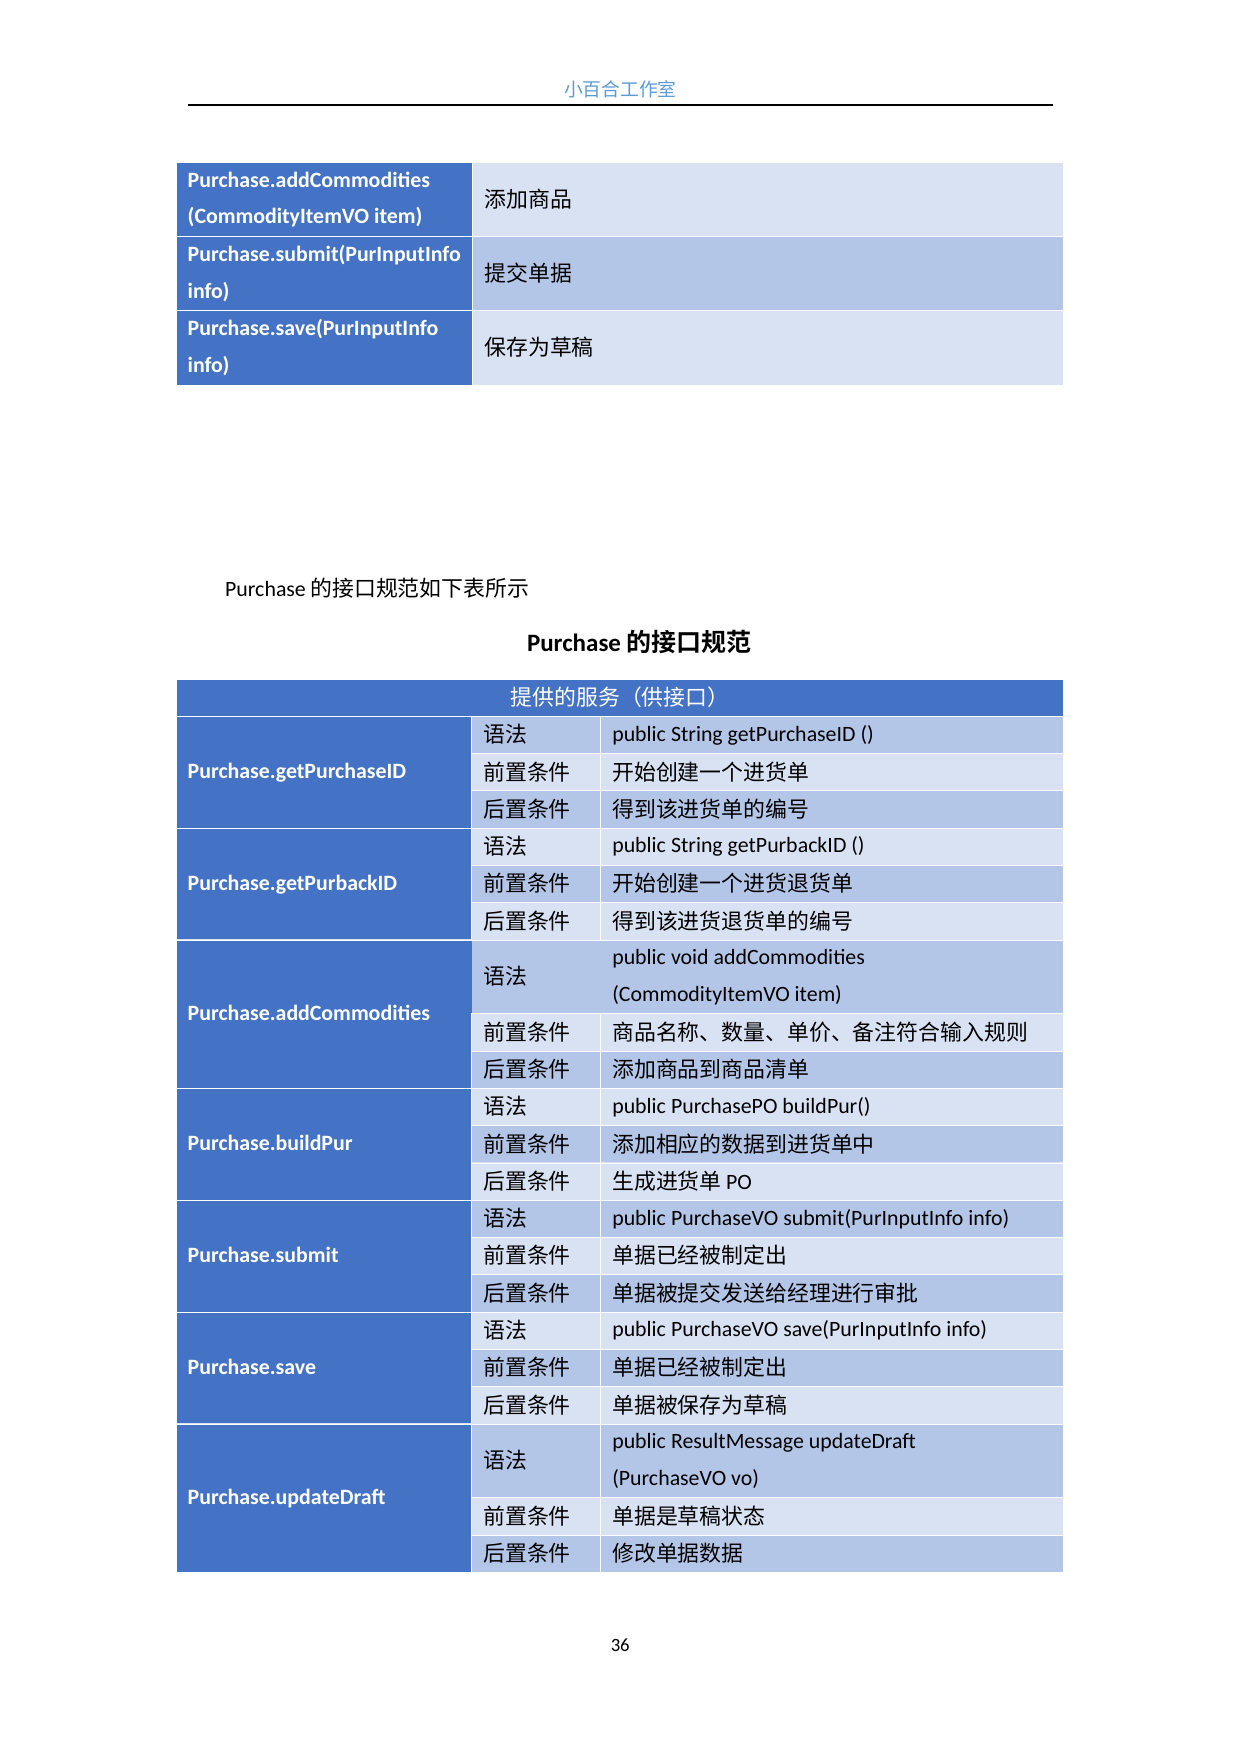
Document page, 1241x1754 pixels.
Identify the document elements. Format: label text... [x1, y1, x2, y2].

table_cell 保存为草稿 [473, 311, 1063, 385]
list Purchase的接口规范 [225, 608, 1053, 673]
table_cell 后置条件 [472, 791, 600, 828]
table_cell 语法 [472, 1425, 600, 1497]
table_cell public ResultMessage updateDraft (PurchaseVO vo) [601, 1425, 1063, 1497]
table_cell Purchase.getPurchaseID [177, 717, 471, 828]
table_cell public void addCommodities (CommodityItemVO item) [601, 941, 1063, 1013]
table_cell public PurchasePO buildPur() [601, 1089, 1063, 1125]
table_cell 前置条件 [472, 754, 600, 790]
table_cell 前置条件 [472, 1498, 600, 1534]
table_cell 提交单据 [473, 237, 1063, 310]
table_cell Purchase.buildPur [177, 1089, 471, 1200]
table_cell 前置条件 [472, 1014, 600, 1051]
table_cell 前置条件 [472, 1238, 600, 1274]
table_cell 单据已经被制定出 [601, 1350, 1063, 1386]
table_cell 生成进货单PO [601, 1164, 1063, 1200]
table_cell 后置条件 [472, 1536, 600, 1572]
table_cell Purchase.submit(PurInputInfo info) [177, 237, 472, 310]
table_cell public String getPurbackID () [601, 829, 1063, 865]
table_cell 语法 [472, 717, 600, 753]
table_cell Purchase.submit [177, 1201, 471, 1312]
table_cell 后置条件 [472, 1275, 600, 1312]
table_cell 添加商品到商品清单 [601, 1052, 1063, 1088]
table_cell public PurchaseVO submit(PurInputInfo info) [601, 1201, 1063, 1237]
table_cell Purchase.save [177, 1313, 471, 1423]
table_cell 添加相应的数据到进货单中 [601, 1126, 1063, 1162]
table_cell 得到该进货单的编号 [601, 791, 1063, 828]
table_cell Purchase.save(PurInputInfo info) [177, 311, 472, 385]
table_cell 前置条件 [472, 866, 600, 902]
table_cell Purchase.addCommodities [177, 941, 472, 1088]
table_cell 得到该进货退货单的编号 [601, 903, 1063, 939]
table_cell public String getPurchaseID () [601, 717, 1063, 753]
table_cell Purchase.addCommodities (CommodityItemVO item) [177, 163, 472, 236]
table_cell 前置条件 [472, 1350, 600, 1386]
table_cell 后置条件 [472, 1387, 600, 1423]
table_cell 单据是草稿状态 [601, 1498, 1063, 1534]
table_cell 前置条件 [472, 1126, 600, 1162]
table_cell 商品名称、数量、单价、备注符合输入规则 [601, 1014, 1063, 1051]
table_cell 单据已经被制定出 [601, 1238, 1063, 1274]
table_cell Purchase.getPurbackID [177, 829, 471, 939]
table_cell Purchase.updateDraft [177, 1425, 471, 1572]
table_cell 开始创建一个进货单 [601, 754, 1063, 790]
table_cell 添加商品 [473, 163, 1063, 236]
table_cell 语法 [472, 1089, 600, 1125]
table_cell 修改单据数据 [601, 1536, 1063, 1572]
table_cell 后置条件 [472, 903, 600, 939]
list Purchase的接口规范如下表所示 [225, 571, 1053, 603]
table_cell 单据被保存为草稿 [601, 1387, 1063, 1423]
table_cell 语法 [472, 1201, 600, 1237]
table_cell 语法 [472, 1313, 600, 1349]
table_cell 语法 [472, 941, 601, 1013]
table_cell 单据被提交发送给经理进行审批 [601, 1275, 1063, 1312]
table_cell 语法 [472, 829, 600, 865]
table_cell 后置条件 [472, 1164, 600, 1200]
table_header 提供的服务（供接口） [177, 680, 1063, 716]
table_cell 后置条件 [472, 1052, 600, 1088]
table_cell public PurchaseVO save(PurInputInfo info) [601, 1313, 1063, 1349]
table_cell 开始创建一个进货退货单 [601, 866, 1063, 902]
